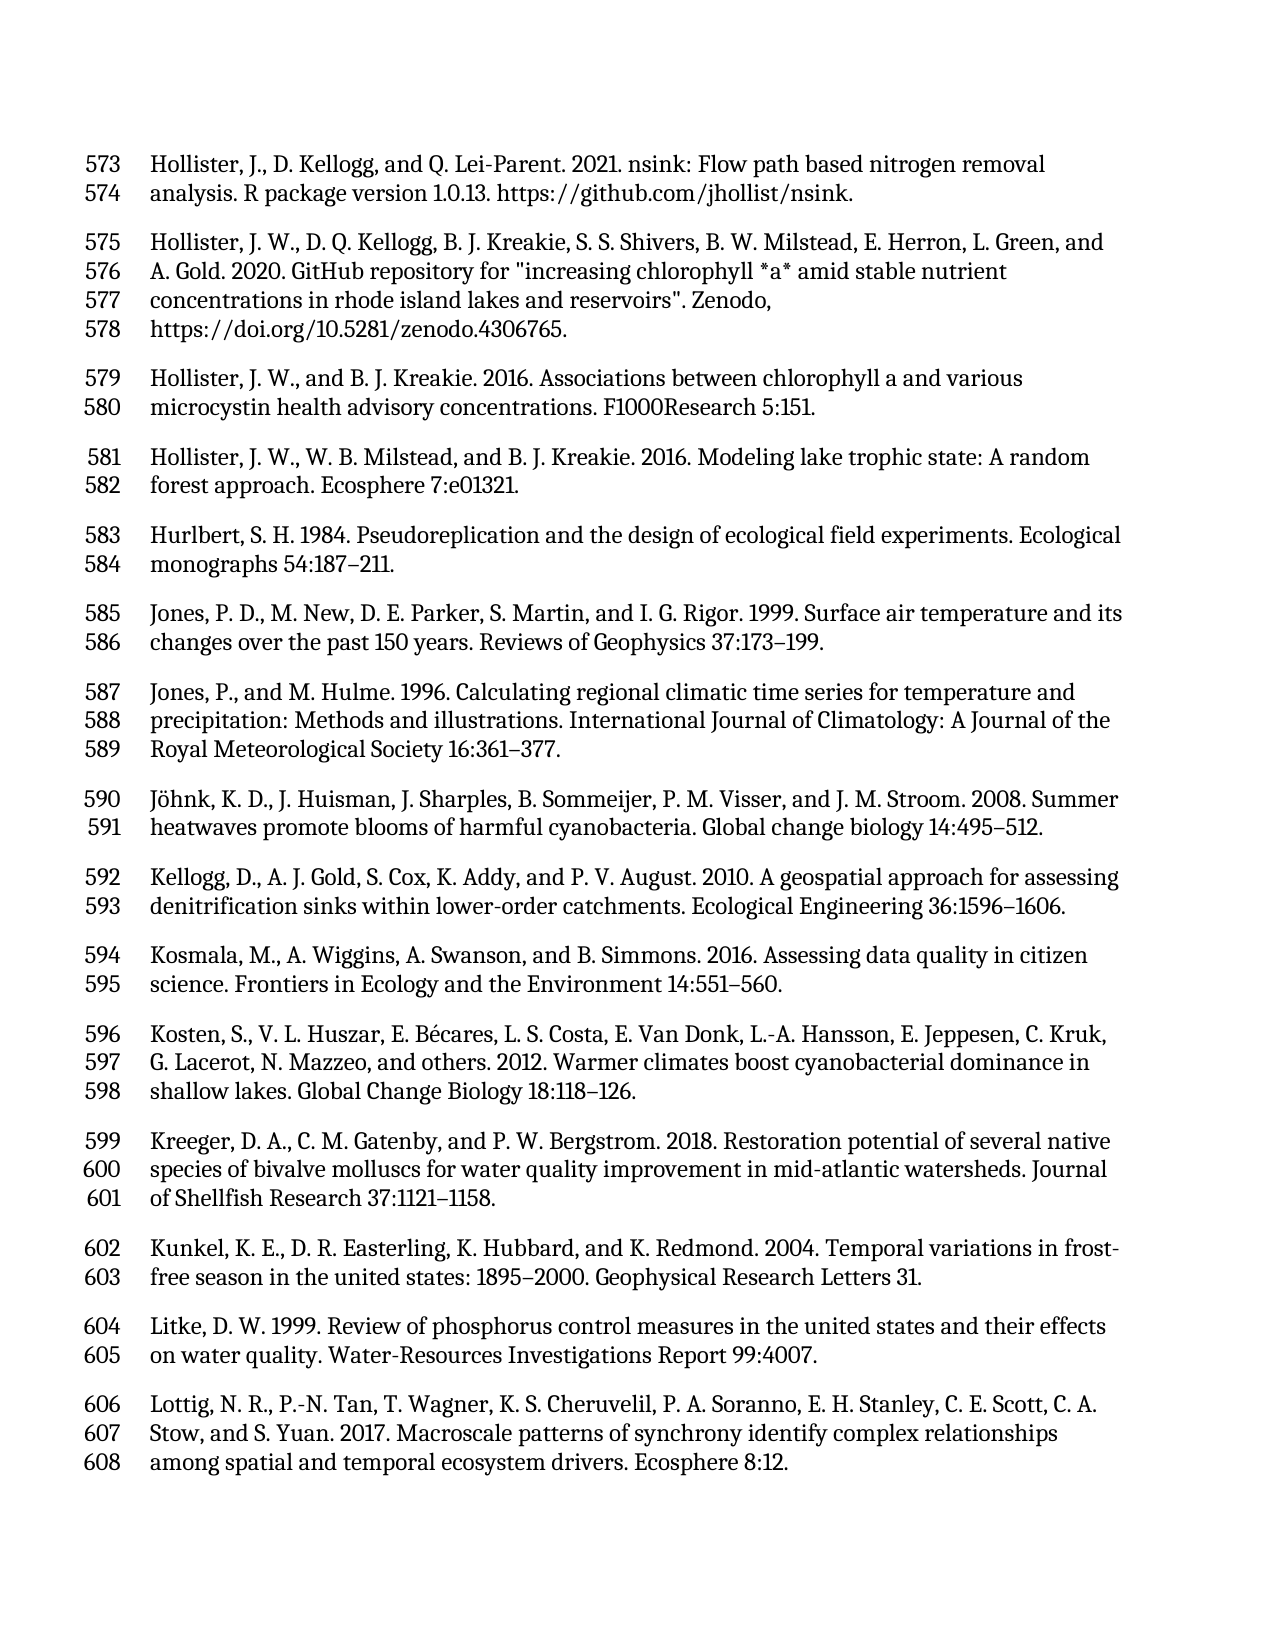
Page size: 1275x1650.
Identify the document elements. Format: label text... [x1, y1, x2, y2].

text Kosmala, M., A. Wiggins, A. Swanson, and B. Simmons. 2016. Assessing data quality in citizen science. Frontiers in Ecology and the Environment 14:551–560. [150, 941, 1125, 999]
text Hollister, J. W., W. B. Milstead, and B. J. Kreakie. 2016. Modeling lake trophic state: A random forest approach. Ecosphere 7:e01321. [150, 442, 1125, 500]
text Kunkel, K. E., D. R. Easterling, K. Hubbard, and K. Redmond. 2004. Temporal variations in frost-free season in the united states: 1895–2000. Geophysical Research Letters 31. [150, 1234, 1125, 1291]
text Kreeger, D. A., C. M. Gatenby, and P. W. Bergstrom. 2018. Restoration potential of several native species of bivalve molluscs for water quality improvement in mid-atlantic watersheds. Journal of Shellfish Research 37:1121–1158. [150, 1127, 1125, 1213]
text Kosten, S., V. L. Huszar, E. Bécares, L. S. Costa, E. Van Donk, L.-A. Hansson, E. Jeppesen, C. Kruk, G. Lacerot, N. Mazzeo, and others. 2012. Warmer climates boost cyanobacterial dominance in shallow lakes. Global Change Biology 18:118–126. [150, 1019, 1125, 1106]
text Jones, P., and M. Hulme. 1996. Calculating regional climatic time series for temperature and precipitation: Methods and illustrations. International Journal of Climatology: A Journal of the Royal Meteorological Society 16:361–377. [150, 677, 1125, 764]
text Hollister, J., D. Kellogg, and Q. Lei-Parent. 2021. nsink: Flow path based nitrogen removal analysis. R package version 1.0.13. https://github.com/jhollist/nsink. [150, 150, 1125, 207]
text Kellogg, D., A. J. Gold, S. Cox, K. Addy, and P. V. August. 2010. A geospatial approach for assessing denitrification sinks within lower-order catchments. Ecological Engineering 36:1596–1606. [150, 863, 1125, 920]
text Hurlbert, S. H. 1984. Pseudoreplication and the design of ecological field experiments. Ecological monographs 54:187–211. [150, 521, 1125, 578]
text Jöhnk, K. D., J. Huisman, J. Sharples, B. Sommeijer, P. M. Visser, and J. M. Stroom. 2008. Summer heatwaves promote blooms of harmful cyanobacteria. Global change biology 14:495–512. [150, 784, 1125, 842]
text Hollister, J. W., D. Q. Kellogg, B. J. Kreakie, S. S. Shivers, B. W. Milstead, E. Herron, L. Green, and A. Gold. 2020. GitHub repository for "increasing chlorophyll *a* amid stable nutrient concentrations in rhode island lakes and reservoirs". Zenodo, https://doi.org/10.5281/zenodo.4306765. [150, 228, 1125, 343]
text Lottig, N. R., P.-N. Tan, T. Wagner, K. S. Cheruvelil, P. A. Soranno, E. H. Stanley, C. E. Scott, C. A. Stow, and S. Yuan. 2017. Macroscale patterns of synchrony identify complex relationships among spatial and temporal ecosystem drivers. Ecosphere 8:12. [150, 1390, 1125, 1477]
text Hollister, J. W., and B. J. Kreakie. 2016. Associations between chlorophyll a and various microcystin health advisory concentrations. F1000Research 5:151. [150, 364, 1125, 422]
text Jones, P. D., M. New, D. E. Parker, S. Martin, and I. G. Rigor. 1999. Surface air temperature and its changes over the past 150 years. Reviews of Geophysics 37:173–199. [150, 599, 1125, 657]
text Litke, D. W. 1999. Review of phosphorus control measures in the united states and their effects on water quality. Water-Resources Investigations Report 99:4007. [150, 1312, 1125, 1369]
